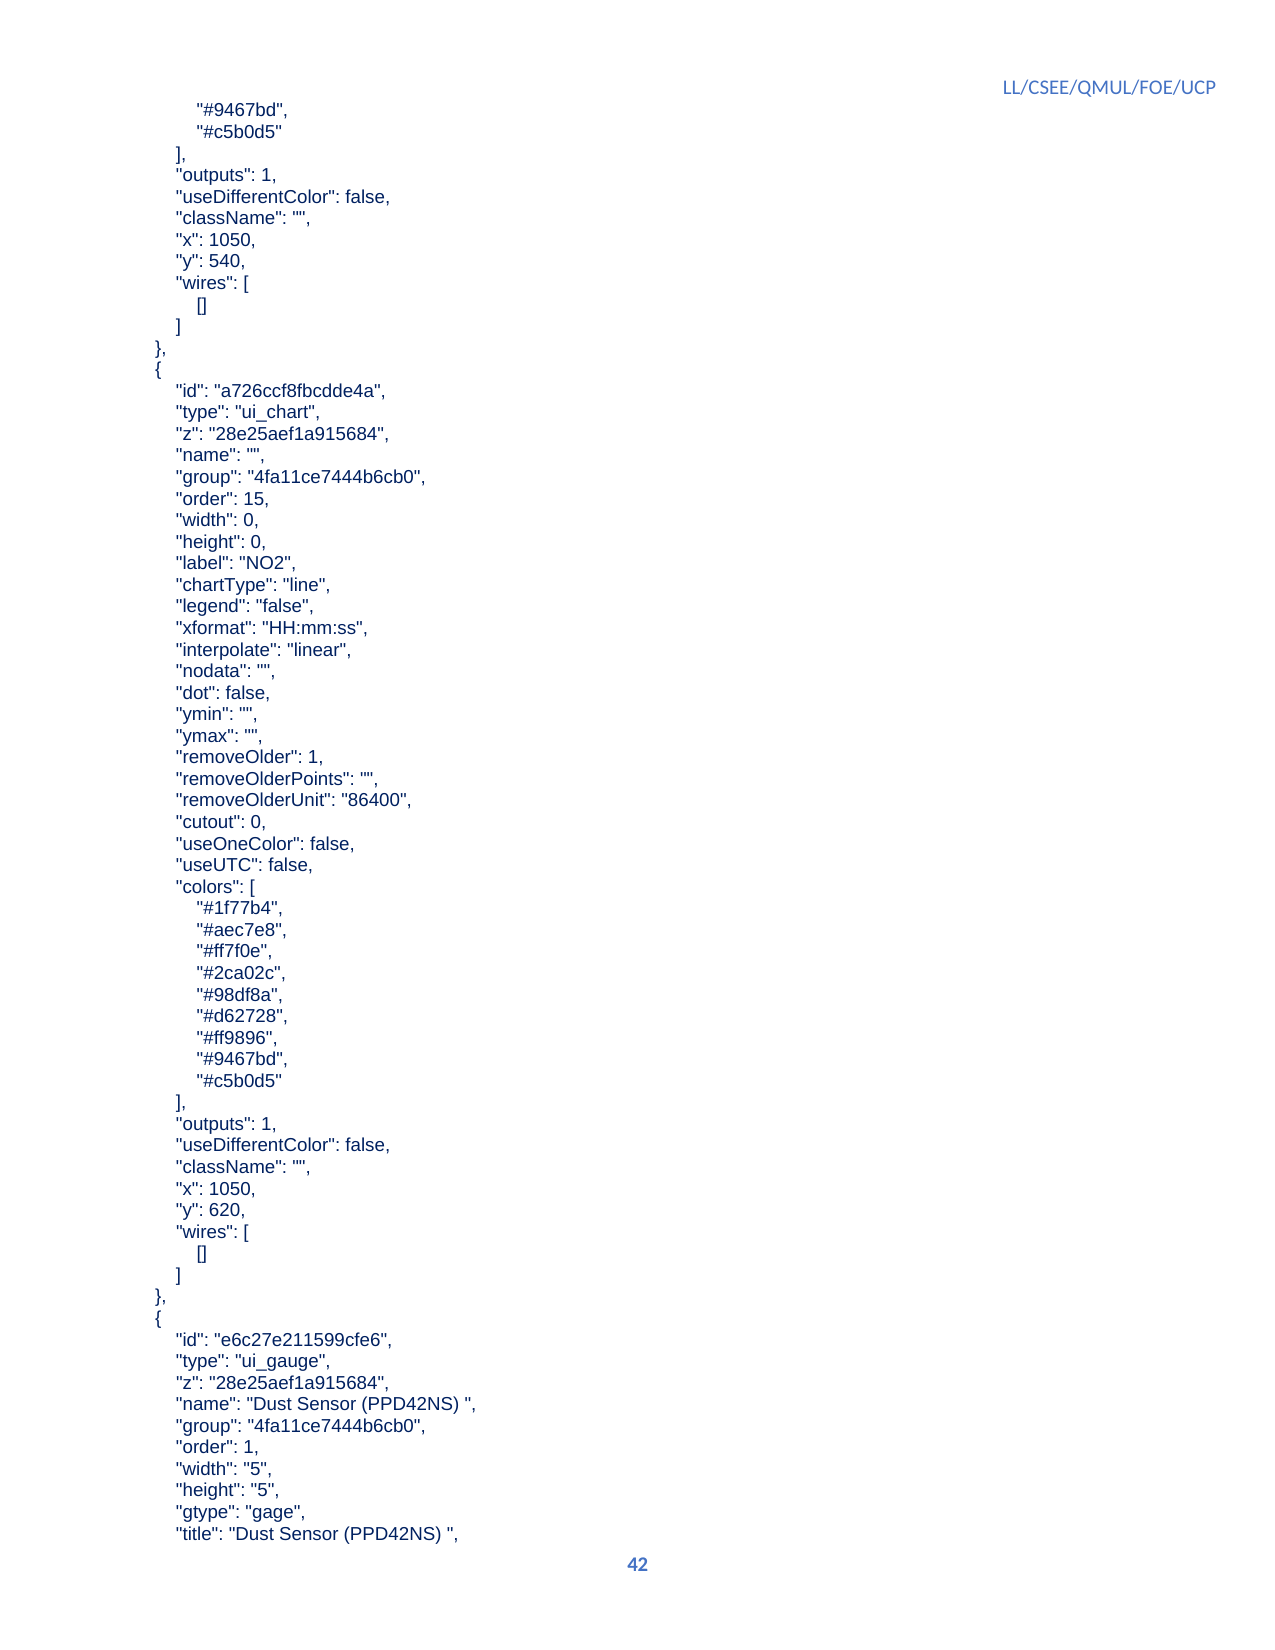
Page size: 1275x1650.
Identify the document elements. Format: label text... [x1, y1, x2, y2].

text ], [134, 1091, 1216, 1113]
text "dot": false, [134, 681, 1216, 703]
text "cutout": 0, [134, 811, 1216, 832]
text "colors": [ [134, 876, 1216, 897]
text "interpolate": "linear", [134, 638, 1216, 660]
text "z": "28e25aef1a915684", [134, 1371, 1216, 1393]
text "#d62728", [134, 1005, 1216, 1026]
text "wires": [ [134, 1221, 1216, 1242]
text "id": "a726ccf8fbcdde4a", [134, 379, 1216, 401]
text [] [134, 293, 1216, 315]
text "#c5b0d5" [134, 121, 1216, 142]
text "width": 0, [134, 509, 1216, 531]
text "z": "28e25aef1a915684", [134, 423, 1216, 444]
text "ymin": "", [134, 703, 1216, 724]
text "outputs": 1, [134, 164, 1216, 186]
text "#9467bd", [134, 1048, 1216, 1069]
text "type": "ui_chart", [134, 401, 1216, 423]
text "chartType": "line", [134, 574, 1216, 595]
text "useUTC": false, [134, 854, 1216, 876]
text [] [134, 1242, 1216, 1264]
text "#9467bd", [134, 99, 1216, 121]
text "useDifferentColor": false, [134, 186, 1216, 207]
text "#2ca02c", [134, 962, 1216, 983]
text "group": "4fa11ce7444b6cb0", [134, 466, 1216, 487]
text "x": 1050, [134, 229, 1216, 250]
text "y": 620, [134, 1199, 1216, 1221]
text ] [134, 315, 1216, 336]
text "group": "4fa11ce7444b6cb0", [134, 1414, 1216, 1436]
text "removeOlderUnit": "86400", [134, 789, 1216, 811]
text "#1f77b4", [134, 897, 1216, 919]
text "removeOlderPoints": "", [134, 768, 1216, 789]
text "wires": [ [134, 272, 1216, 293]
text }, [134, 1285, 1216, 1307]
text { [134, 358, 1216, 379]
text "legend": "false", [134, 595, 1216, 617]
text "className": "", [134, 1156, 1216, 1177]
text "id": "e6c27e211599cfe6", [134, 1328, 1216, 1350]
text { [134, 1307, 1216, 1328]
text "name": "Dust Sensor (PPD42NS) ", [134, 1393, 1216, 1414]
text "className": "", [134, 207, 1216, 229]
text "#ff9896", [134, 1026, 1216, 1048]
text "x": 1050, [134, 1177, 1216, 1199]
text "outputs": 1, [134, 1113, 1216, 1134]
text "width": "5", [134, 1458, 1216, 1479]
text ], [134, 142, 1216, 164]
text "#98df8a", [134, 983, 1216, 1005]
text "y": 540, [134, 250, 1216, 272]
text "#c5b0d5" [134, 1069, 1216, 1091]
text "order": 1, [134, 1436, 1216, 1458]
text "#ff7f0e", [134, 940, 1216, 962]
text "order": 15, [134, 487, 1216, 509]
text "useOneColor": false, [134, 832, 1216, 854]
text "height": "5", [134, 1479, 1216, 1501]
text }, [134, 336, 1216, 358]
text "nodata": "", [134, 660, 1216, 681]
text "xformat": "HH:mm:ss", [134, 617, 1216, 638]
text "label": "NO2", [134, 552, 1216, 574]
text "removeOlder": 1, [134, 746, 1216, 768]
text "useDifferentColor": false, [134, 1134, 1216, 1156]
text "ymax": "", [134, 724, 1216, 746]
text "type": "ui_gauge", [134, 1350, 1216, 1371]
text "name": "", [134, 444, 1216, 466]
text ] [134, 1264, 1216, 1285]
text "#aec7e8", [134, 919, 1216, 940]
text "title": "Dust Sensor (PPD42NS) ", [134, 1522, 1216, 1544]
text "height": 0, [134, 531, 1216, 552]
text "gtype": "gage", [134, 1501, 1216, 1522]
